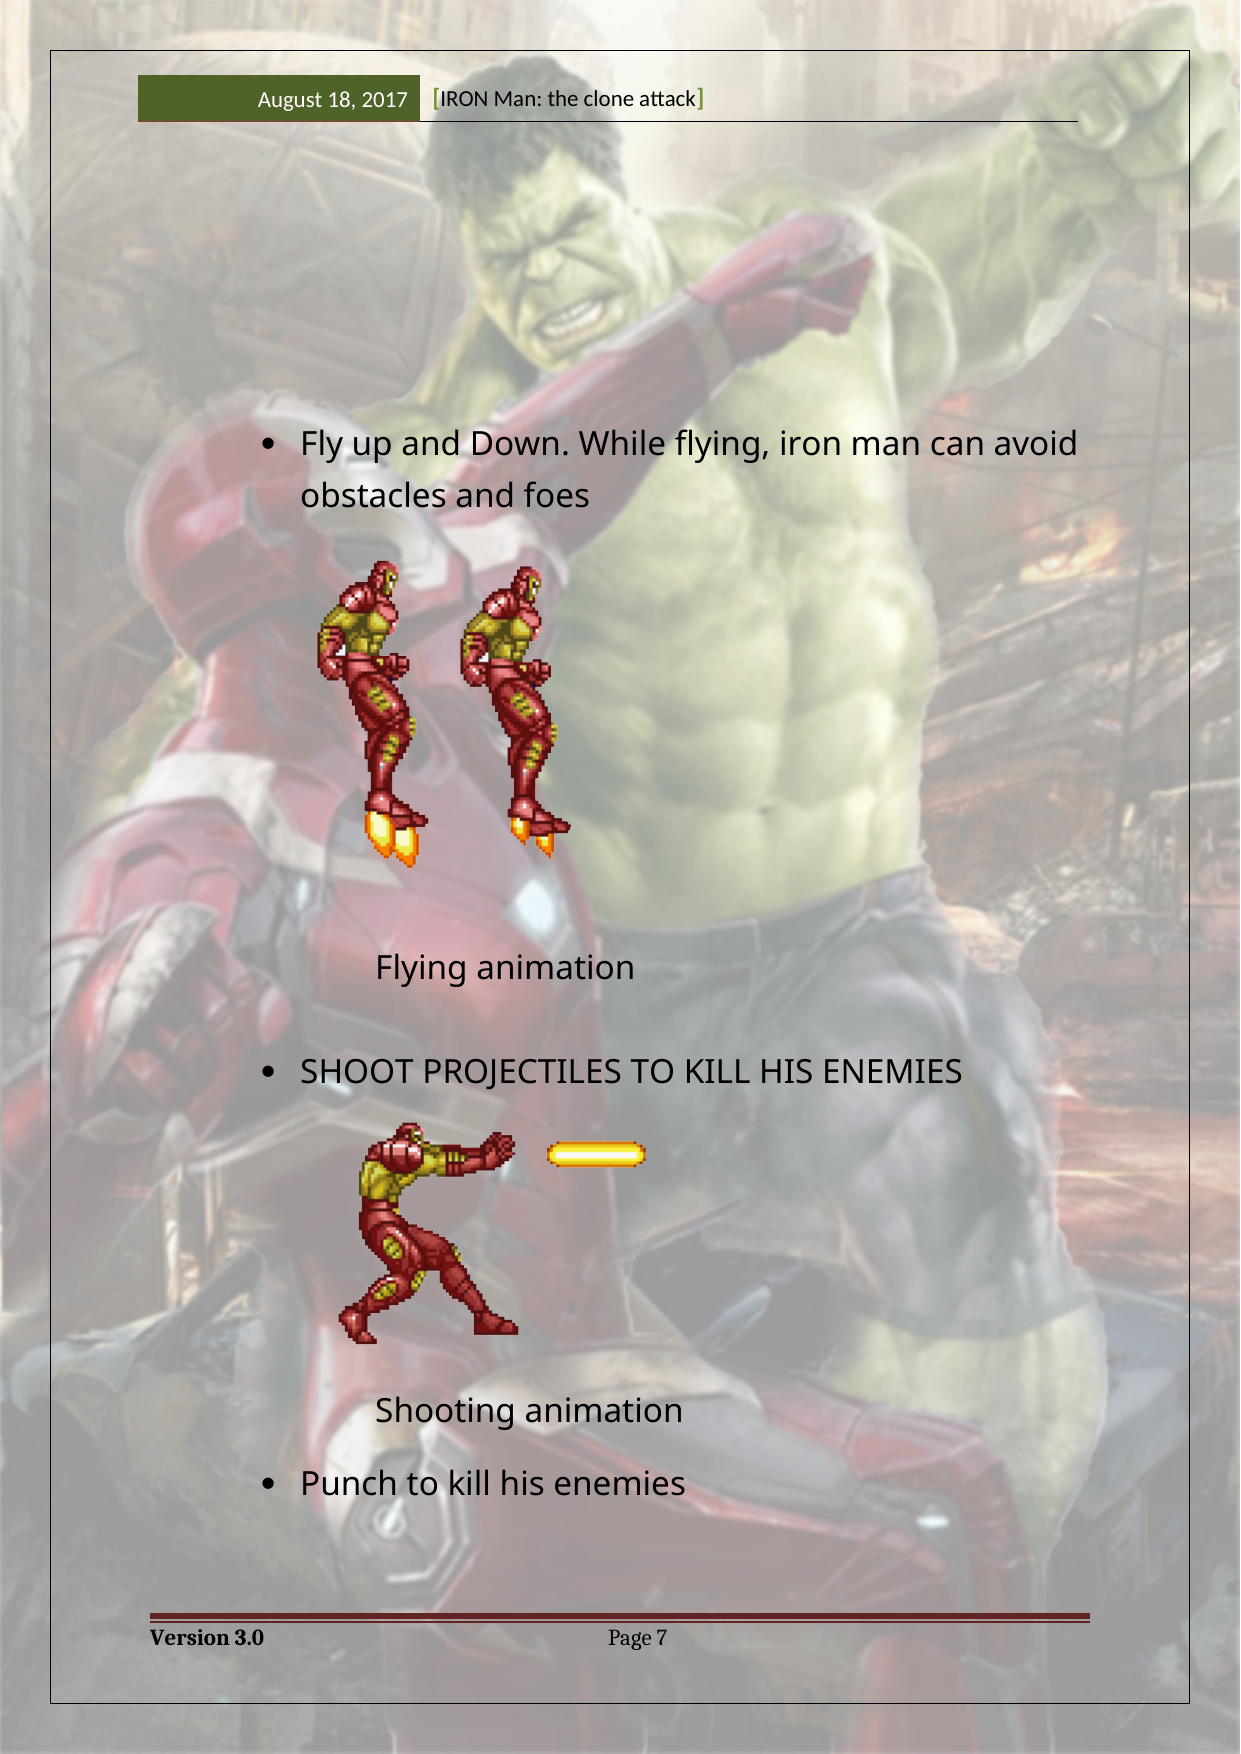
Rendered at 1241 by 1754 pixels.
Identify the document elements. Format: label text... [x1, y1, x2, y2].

text Shooting animation [300, 1387, 1090, 1432]
list SHOOT PROJECTILES TO KILL HIS ENEMIES [262, 1048, 1090, 1093]
list Punch to kill his enemies [262, 1460, 1090, 1505]
picture [0, 0, 1240, 1754]
list Flying animation [300, 944, 1090, 989]
list Fly up and Down. While flying, iron man can avoid obstacles and foes [262, 420, 1090, 517]
